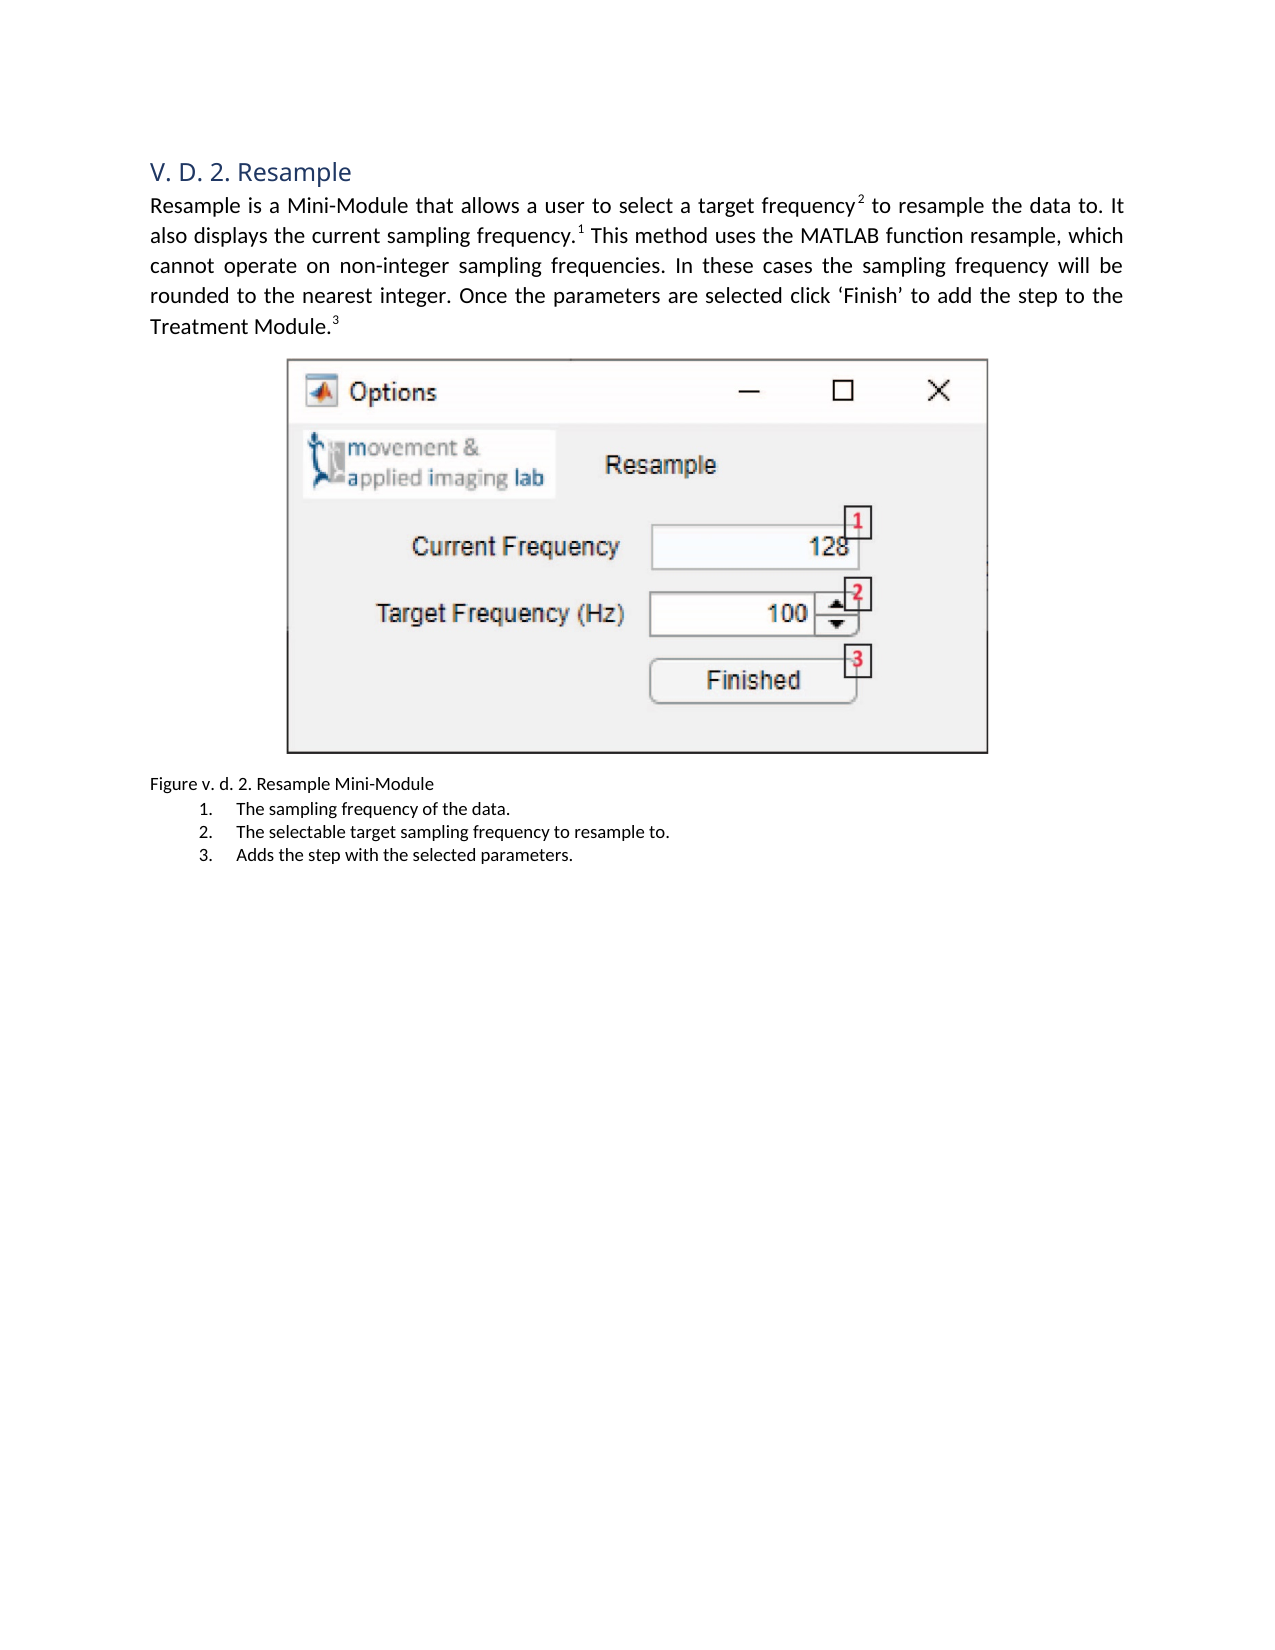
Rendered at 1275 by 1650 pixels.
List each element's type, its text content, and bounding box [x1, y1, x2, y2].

text Figure v. d. 2. Resample Mini-Module [150, 772, 1125, 795]
table_header The sampling frequency of the data. The selectable target sampling frequency to resample to. Adds the step with the selected parameters. [150, 797, 1124, 866]
subtitle V. D. 2. Resample [150, 154, 1125, 188]
text Resample is a Mini-Module that allows a user to select a target frequency2 to resample the data to. It also displays the current sampling frequency.1 This method uses the MATLAB function resample, which cannot operate on non-integer sampling frequencies. In these cases the sampling frequency will be rounded to the nearest integer. Once the parameters are selected click ‘Finish’ to add the step to the Treatment Module.3 [150, 191, 1125, 340]
picture [286, 358, 989, 754]
